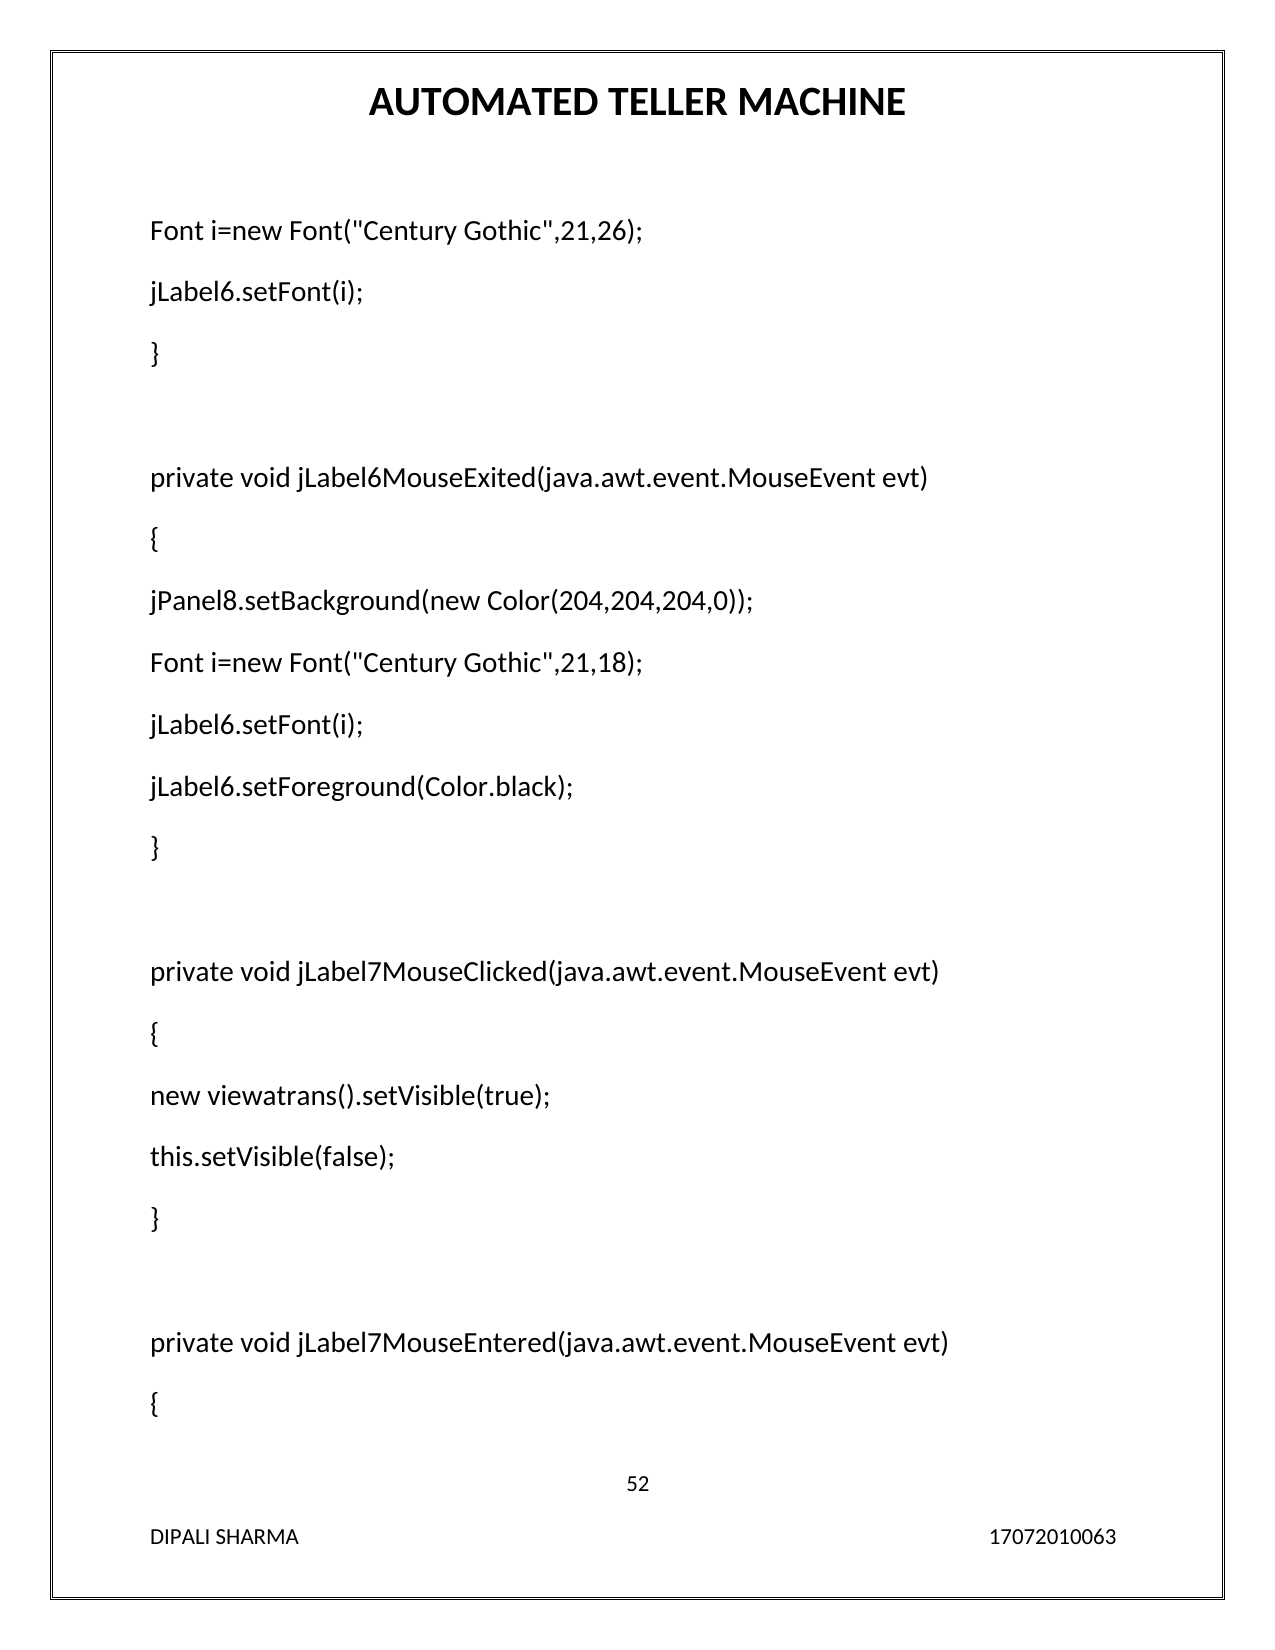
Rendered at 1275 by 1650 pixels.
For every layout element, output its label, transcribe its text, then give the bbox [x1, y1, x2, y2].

text jLabel6.setForeground(Color.black); [150, 768, 1125, 803]
text jLabel6.setFont(i); [150, 706, 1125, 742]
text private void jLabel7MouseClicked(java.awt.event.MouseEvent evt) [150, 953, 1125, 989]
text Font i=new Font("Century Gothic",21,18); [150, 644, 1125, 680]
text } [150, 829, 1125, 865]
text { [150, 1385, 1125, 1421]
text jPanel8.setBackground(new Color(204,204,204,0)); [150, 582, 1125, 618]
text { [150, 1015, 1125, 1050]
text { [150, 521, 1125, 556]
text } [150, 1200, 1125, 1236]
text private void jLabel7MouseEntered(java.awt.event.MouseEvent evt) [150, 1324, 1125, 1359]
text } [150, 335, 1125, 371]
text private void jLabel6MouseExited(java.awt.event.MouseEvent evt) [150, 459, 1125, 494]
text new viewatrans().setVisible(true); [150, 1077, 1125, 1112]
text jLabel6.setFont(i); [150, 273, 1125, 309]
text Font i=new Font("Century Gothic",21,26); [150, 212, 1125, 247]
text this.setVisible(false); [150, 1138, 1125, 1174]
